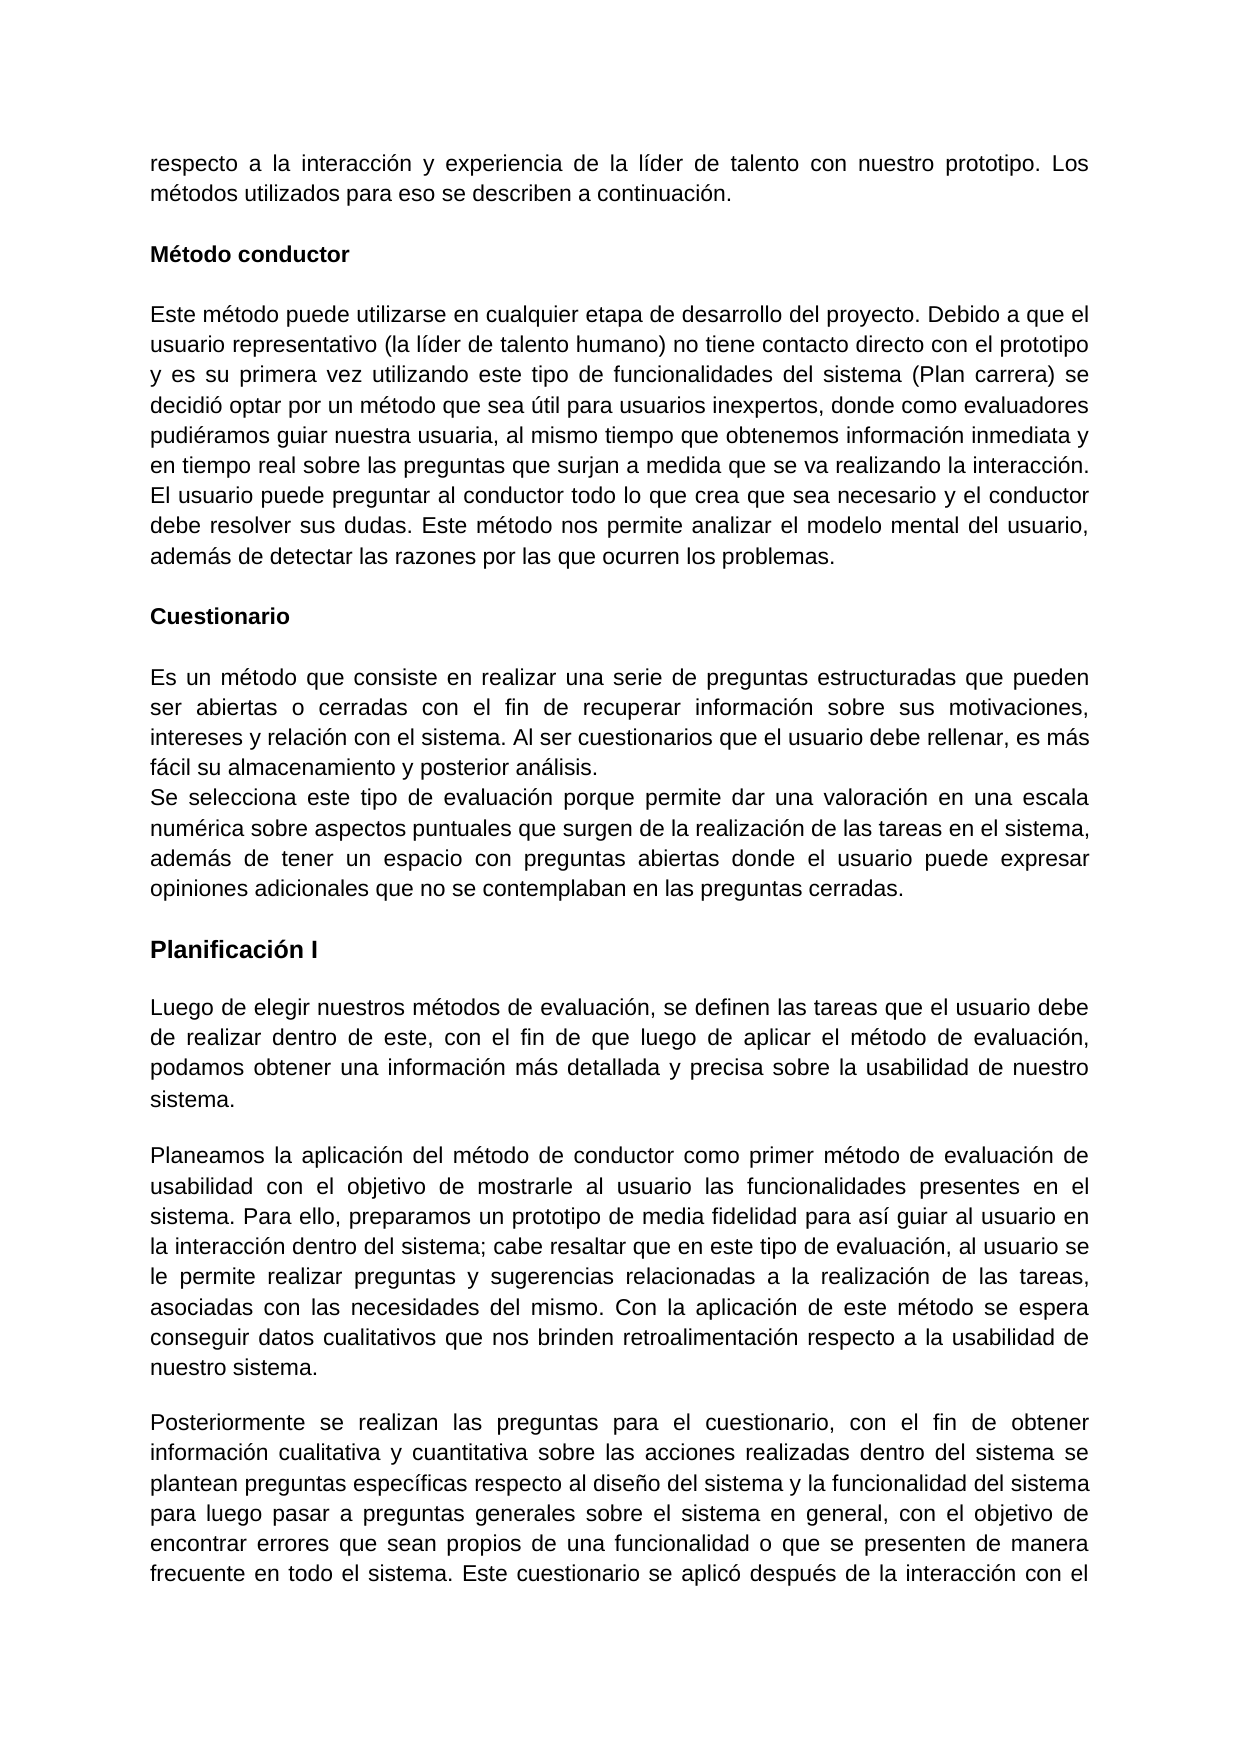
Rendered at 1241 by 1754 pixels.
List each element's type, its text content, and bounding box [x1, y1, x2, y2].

text Es un método que consiste en realizar una serie de preguntas estructuradas que pueden ser abiertas o cerradas con el fin de recuperar información sobre sus motivaciones, intereses y relación con el sistema. Al ser cuestionarios que el usuario debe rellenar, es más fácil su almacenamiento y posterior análisis. [150, 663, 1090, 781]
text Planificación I [150, 935, 1090, 964]
text Método conductor [150, 241, 1090, 267]
text Cuestionario [150, 603, 1090, 629]
text Este método puede utilizarse en cualquier etapa de desarrollo del proyecto. Debido a que el usuario representativo (la líder de talento humano) no tiene contacto directo con el prototipo y es su primera vez utilizando este tipo de funcionalidades del sistema (Plan carrera) se decidió optar por un método que sea útil para usuarios inexpertos, donde como evaluadores pudiéramos guiar nuestra usuaria, al mismo tiempo que obtenemos información inmediata y en tiempo real sobre las preguntas que surjan a medida que se va realizando la interacción. El usuario puede preguntar al conductor todo lo que crea que sea necesario y el conductor debe resolver sus dudas. Este método nos permite analizar el modelo mental del usuario, además de detectar las razones por las que ocurren los problemas. [150, 301, 1090, 569]
text Luego de elegir nuestros métodos de evaluación, se definen las tareas que el usuario debe de realizar dentro de este, con el fin de que luego de aplicar el método de evaluación, podamos obtener una información más detallada y precisa sobre la usabilidad de nuestro sistema. [150, 993, 1090, 1113]
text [150, 150, 1090, 207]
text Planeamos la aplicación del método de conductor como primer método de evaluación de usabilidad con el objetivo de mostrarle al usuario las funcionalidades presentes en el sistema. Para ello, preparamos un prototipo de media fidelidad para así guiar al usuario en la interacción dentro del sistema; cabe resaltar que en este tipo de evaluación, al usuario se le permite realizar preguntas y sugerencias relacionadas a la realización de las tareas, asociadas con las necesidades del mismo. Con la aplicación de este método se espera conseguir datos cualitativos que nos brinden retroalimentación respecto a la usabilidad de nuestro sistema. [150, 1142, 1090, 1380]
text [150, 1409, 1090, 1587]
text Se selecciona este tipo de evaluación porque permite dar una valoración en una escala numérica sobre aspectos puntuales que surgen de la realización de las tareas en el sistema, además de tener un espacio con preguntas abiertas donde el usuario puede expresar opiniones adicionales que no se contemplaban en las preguntas cerradas. [150, 784, 1090, 901]
